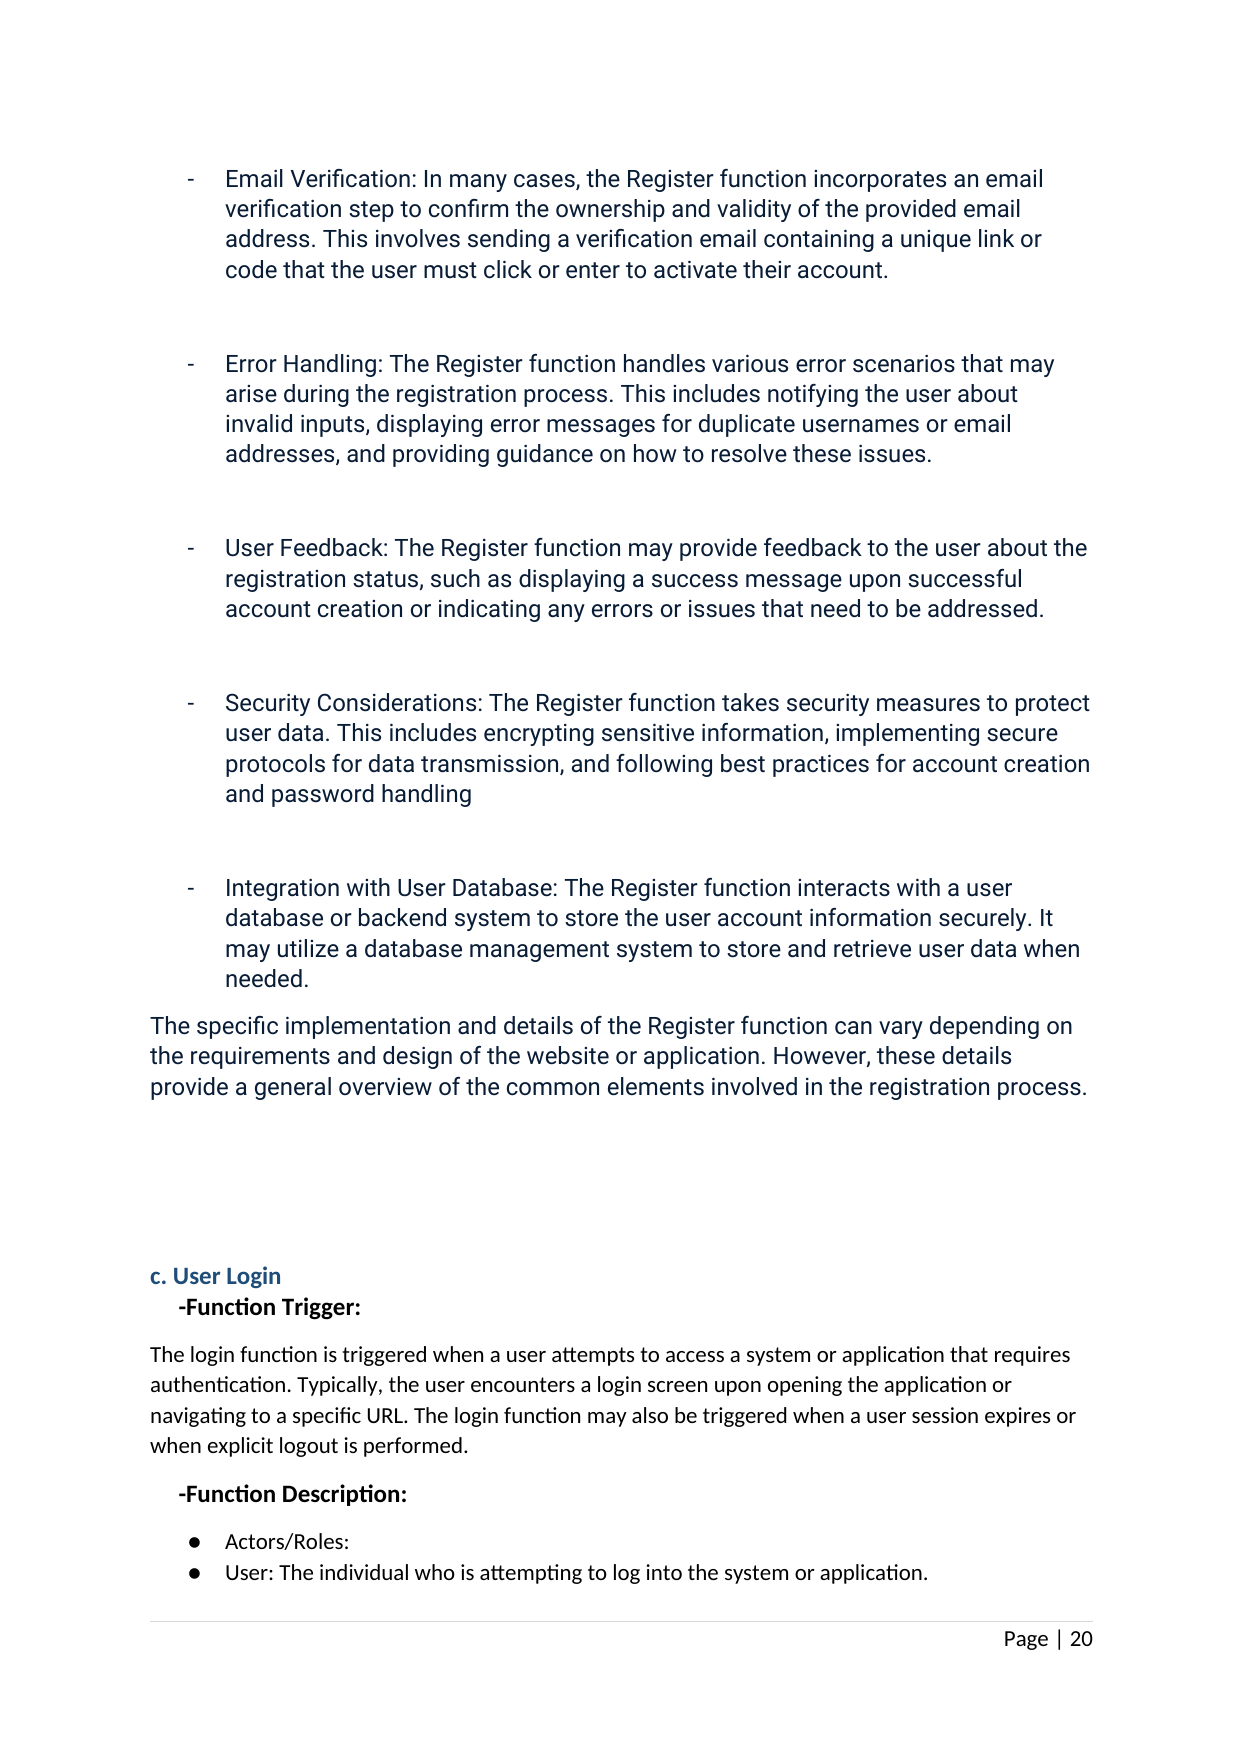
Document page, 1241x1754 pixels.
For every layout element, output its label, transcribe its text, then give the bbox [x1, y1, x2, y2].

list Email Verification: In many cases, the Register function incorporates an email verification step to confirm the ownership and validity of the provided email address. This involves sending a verification email containing a unique link or code that the user must click or enter to activate their account. [187, 165, 1093, 284]
list User: The individual who is attempting to log into the system or application. [187, 1558, 1093, 1586]
list Security Considerations: The Register function takes security measures to protect user data. This includes encrypting sensitive information, implementing secure protocols for data transmission, and following best practices for account creation and password handling [187, 689, 1093, 808]
text The login function is triggered when a user attempts to access a system or application that requires authentication. Typically, the user encounters a login screen upon opening the application or navigating to a specific URL. The login function may also be triggered when a user session expires or when explicit logout is performed. [150, 1340, 1093, 1459]
text -Function Trigger: [150, 1291, 1093, 1321]
list User Feedback: The Register function may provide feedback to the user about the registration status, such as displaying a success message upon successful account creation or indicating any errors or issues that need to be addressed. [187, 535, 1093, 623]
text The specific implementation and details of the Register function can vary depending on the requirements and design of the website or application. However, these details provide a general overview of the common elements involved in the registration process. [150, 1012, 1093, 1101]
text -Function Description: [150, 1478, 1093, 1508]
subtitle c. User Login [150, 1260, 1093, 1291]
list Integration with User Database: The Register function interacts with a user database or backend system to store the user account information securely. It may utilize a database management system to store and retrieve user data when needed. [187, 874, 1093, 993]
list Actors/Roles: [187, 1527, 1093, 1556]
list Error Handling: The Register function handles various error scenarios that may arise during the registration process. This includes notifying the user about invalid inputs, displaying error messages for duplicate usernames or email addresses, and providing guidance on how to resolve these issues. [187, 350, 1093, 469]
